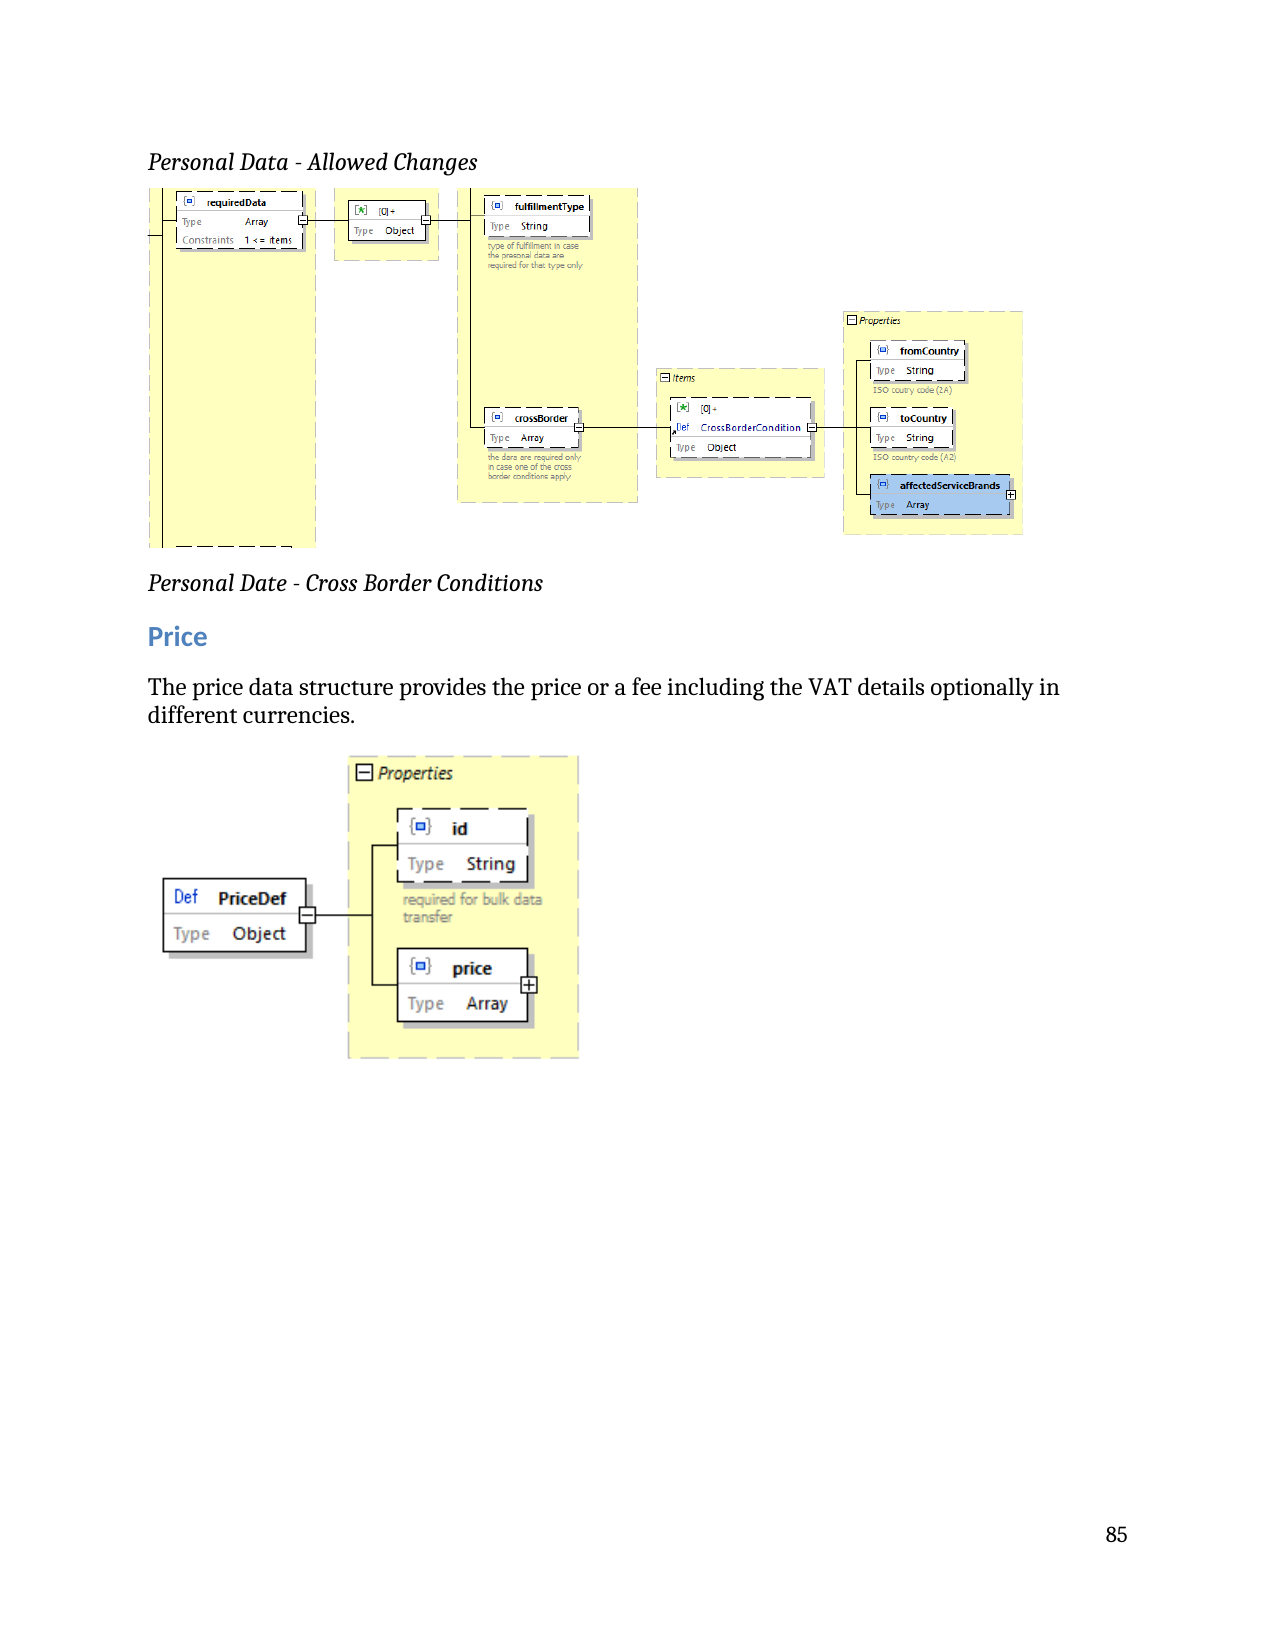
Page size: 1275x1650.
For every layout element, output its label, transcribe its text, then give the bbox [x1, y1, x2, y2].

picture [147, 748, 595, 1067]
text Personal Data - Allowed Changes [148, 148, 1127, 176]
subtitle Price [148, 618, 1127, 654]
picture [147, 188, 1023, 548]
text The price data structure provides the price or a fee including the VAT details optionally in different currencies. [148, 673, 1127, 730]
text Personal Date - Cross Border Conditions [148, 569, 1127, 597]
